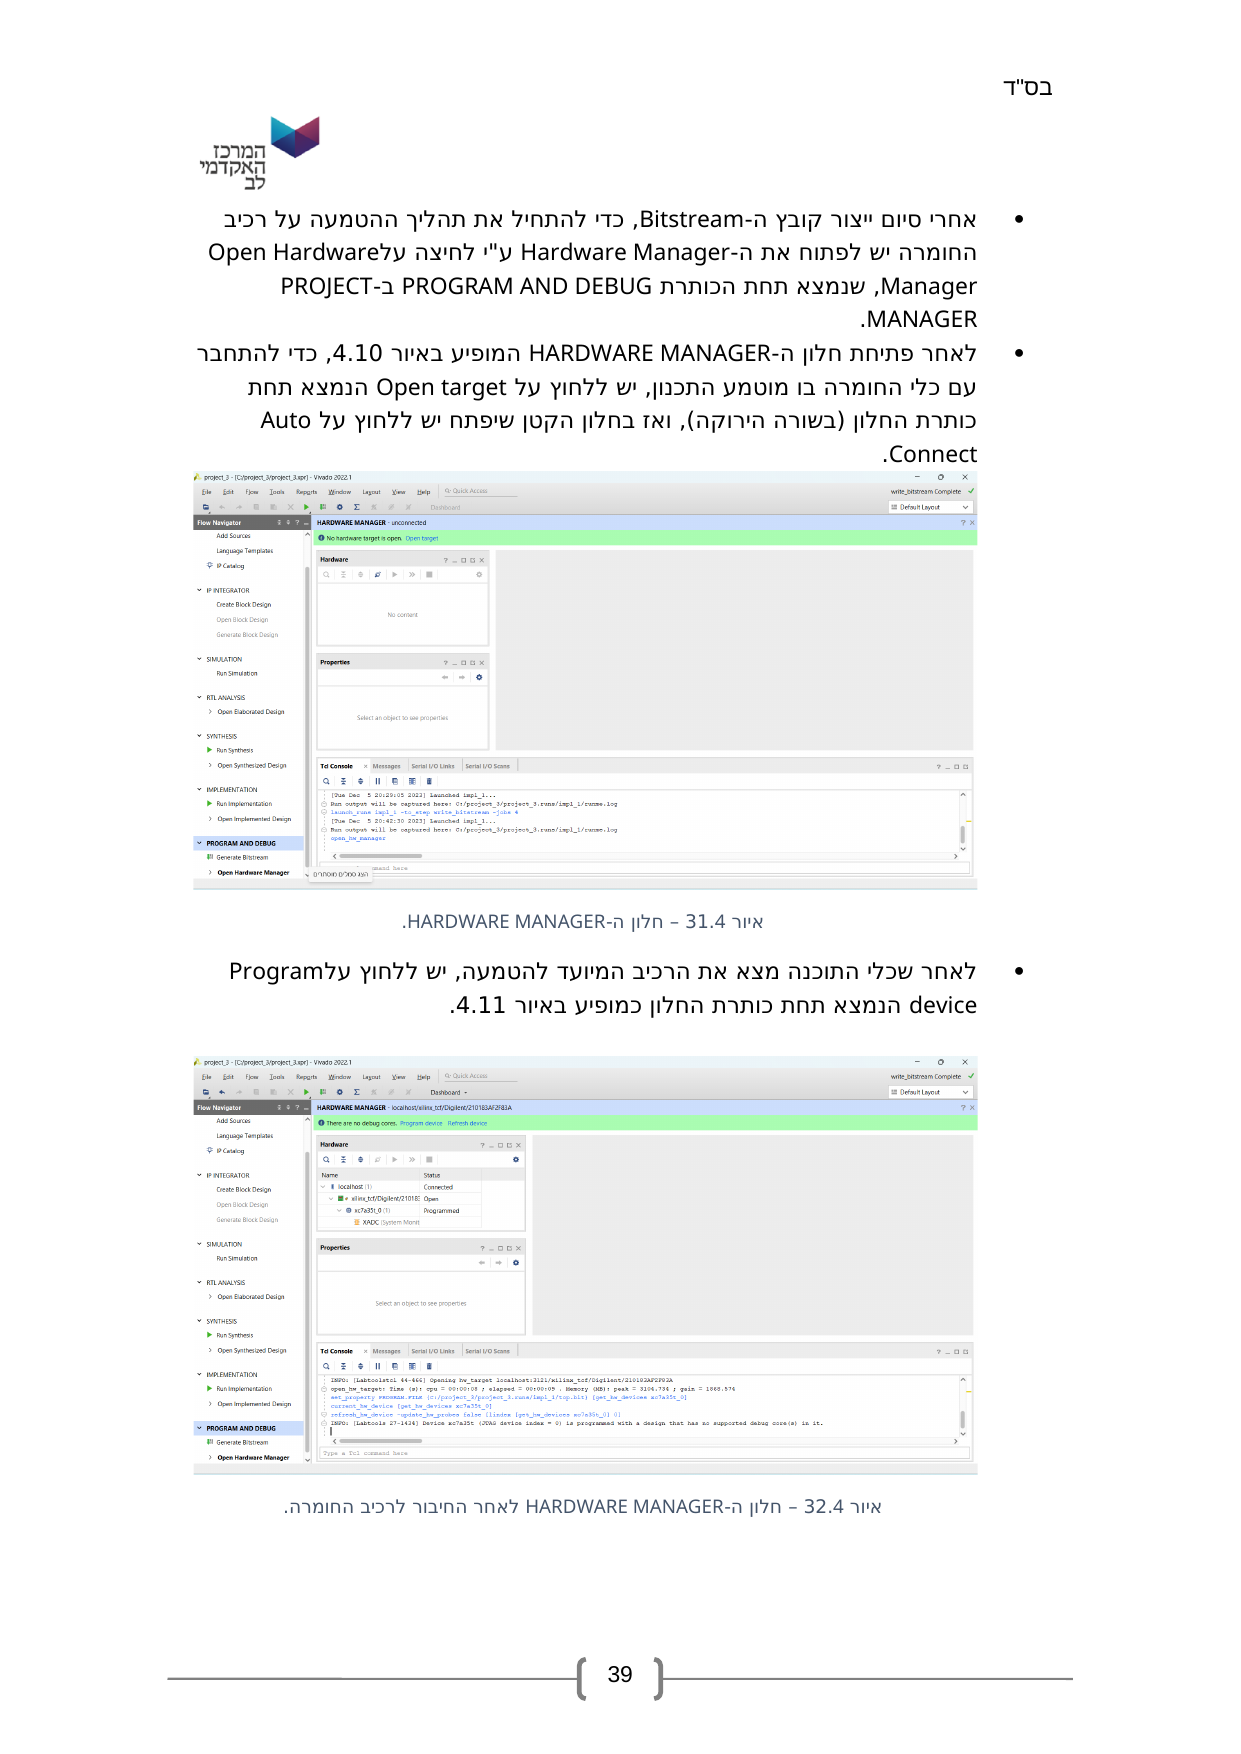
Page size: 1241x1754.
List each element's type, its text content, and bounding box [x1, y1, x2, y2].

list לאחר שכלי התוכנה מצא את הרכיב המיועד להטמעה, יש ללחוץ עלProgram device הנמצא תחת כותרת החלון כמופיע באיור 4.11. [187, 955, 1015, 1020]
picture [193, 471, 978, 890]
list לאחר פתיחת חלון ה-HARDWARE MANAGER המופיע באיור 4.10, כדי להתחבר עם כלי החומרה בו מוטמע התכנון, יש ללחוץ על Open target הנמצא תחת כותרת החלון (בשורה הירוקה), ואז בחלון הקטן שיפתח יש ללחוץ על Auto Connect. [187, 337, 1015, 469]
list אחרי סיום ייצור קובץ ה-Bitstream, כדי להתחיל את תהליך ההטמעה על רכיב החומרה יש לפתוח את ה-Hardware Manager ע"י לחיצה עלOpen Hardware Manager, שנמצא תחת הכותרת PROGRAM AND DEBUG ב-PROJECT MANAGER. [187, 203, 1015, 335]
picture [193, 1056, 978, 1475]
